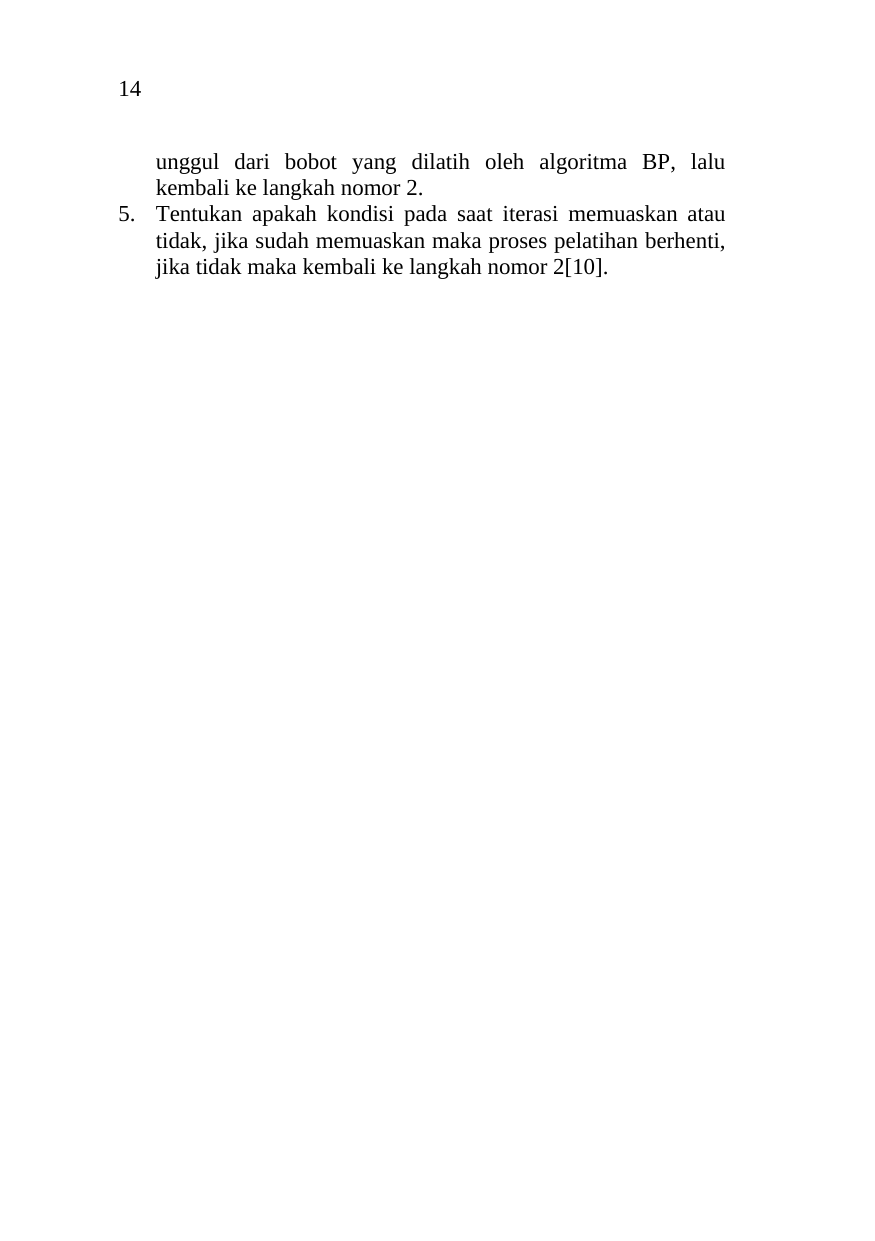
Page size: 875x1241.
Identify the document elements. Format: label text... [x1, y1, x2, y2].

list Tentukan apakah kondisi pada saat iterasi memuaskan atau tidak, jika sudah memuaskan maka proses pelatihan berhenti, jika tidak maka kembali ke langkah nomor 2[10]. [118, 200, 726, 279]
